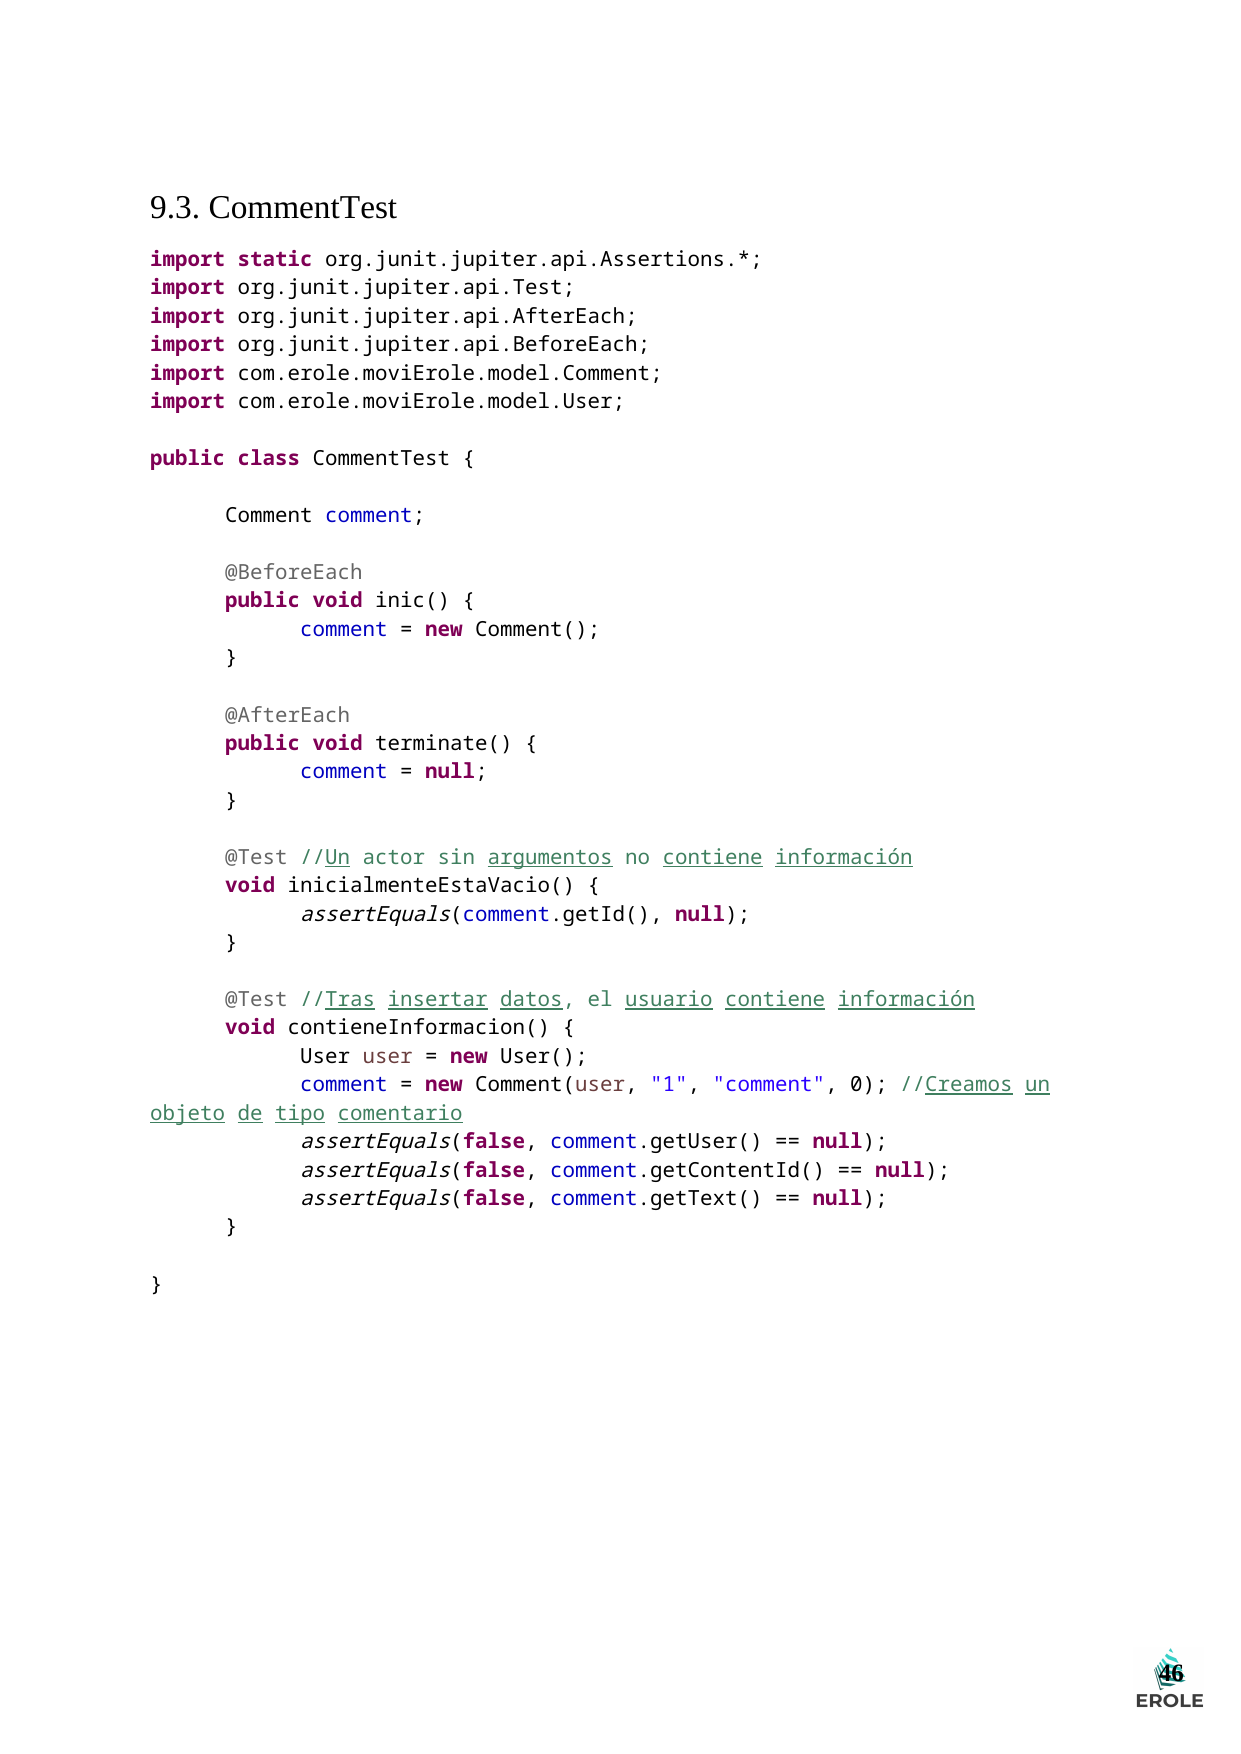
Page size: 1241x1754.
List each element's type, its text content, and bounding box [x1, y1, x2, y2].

text void inicialmenteEstaVacio() { [150, 870, 1090, 899]
text import org.junit.jupiter.api.AfterEach; [150, 301, 1090, 329]
text @AfterEach [150, 700, 1090, 728]
text void contieneInformacion() { [150, 1012, 1090, 1041]
text public class CommentTest { [150, 443, 1090, 472]
text import org.junit.jupiter.api.BeforeEach; [150, 329, 1090, 358]
text comment = new Comment(); [150, 614, 1090, 642]
text } [150, 1269, 1090, 1297]
text import org.junit.jupiter.api.Test; [150, 272, 1090, 301]
text @BeforeEach [150, 557, 1090, 586]
text assertEquals(false, comment.getUser() == null); [150, 1126, 1090, 1155]
text public void terminate() { [150, 728, 1090, 757]
text import static org.junit.jupiter.api.Assertions.*; [150, 244, 1090, 272]
text comment = new Comment(user, "1", "comment", 0); //Creamos un objeto de tipo comentario [150, 1069, 1090, 1126]
text } [150, 785, 1090, 813]
text } [150, 1212, 1090, 1240]
text assertEquals(comment.getId(), null); [150, 899, 1090, 927]
text User user = new User(); [150, 1041, 1090, 1069]
text import com.erole.moviErole.model.Comment; [150, 358, 1090, 386]
text assertEquals(false, comment.getContentId() == null); [150, 1155, 1090, 1183]
text @Test //Tras insertar datos, el usuario contiene información [150, 984, 1090, 1012]
picture [1132, 1647, 1205, 1709]
text } [150, 927, 1090, 956]
text import com.erole.moviErole.model.User; [150, 386, 1090, 415]
text @Test //Un actor sin argumentos no contiene información [150, 842, 1090, 870]
text public void inic() { [150, 586, 1090, 614]
text comment = null; [150, 757, 1090, 785]
text } [150, 642, 1090, 671]
text assertEquals(false, comment.getText() == null); [150, 1183, 1090, 1212]
subtitle 9.3. CommentTest [150, 187, 1090, 226]
text Comment comment; [150, 500, 1090, 528]
